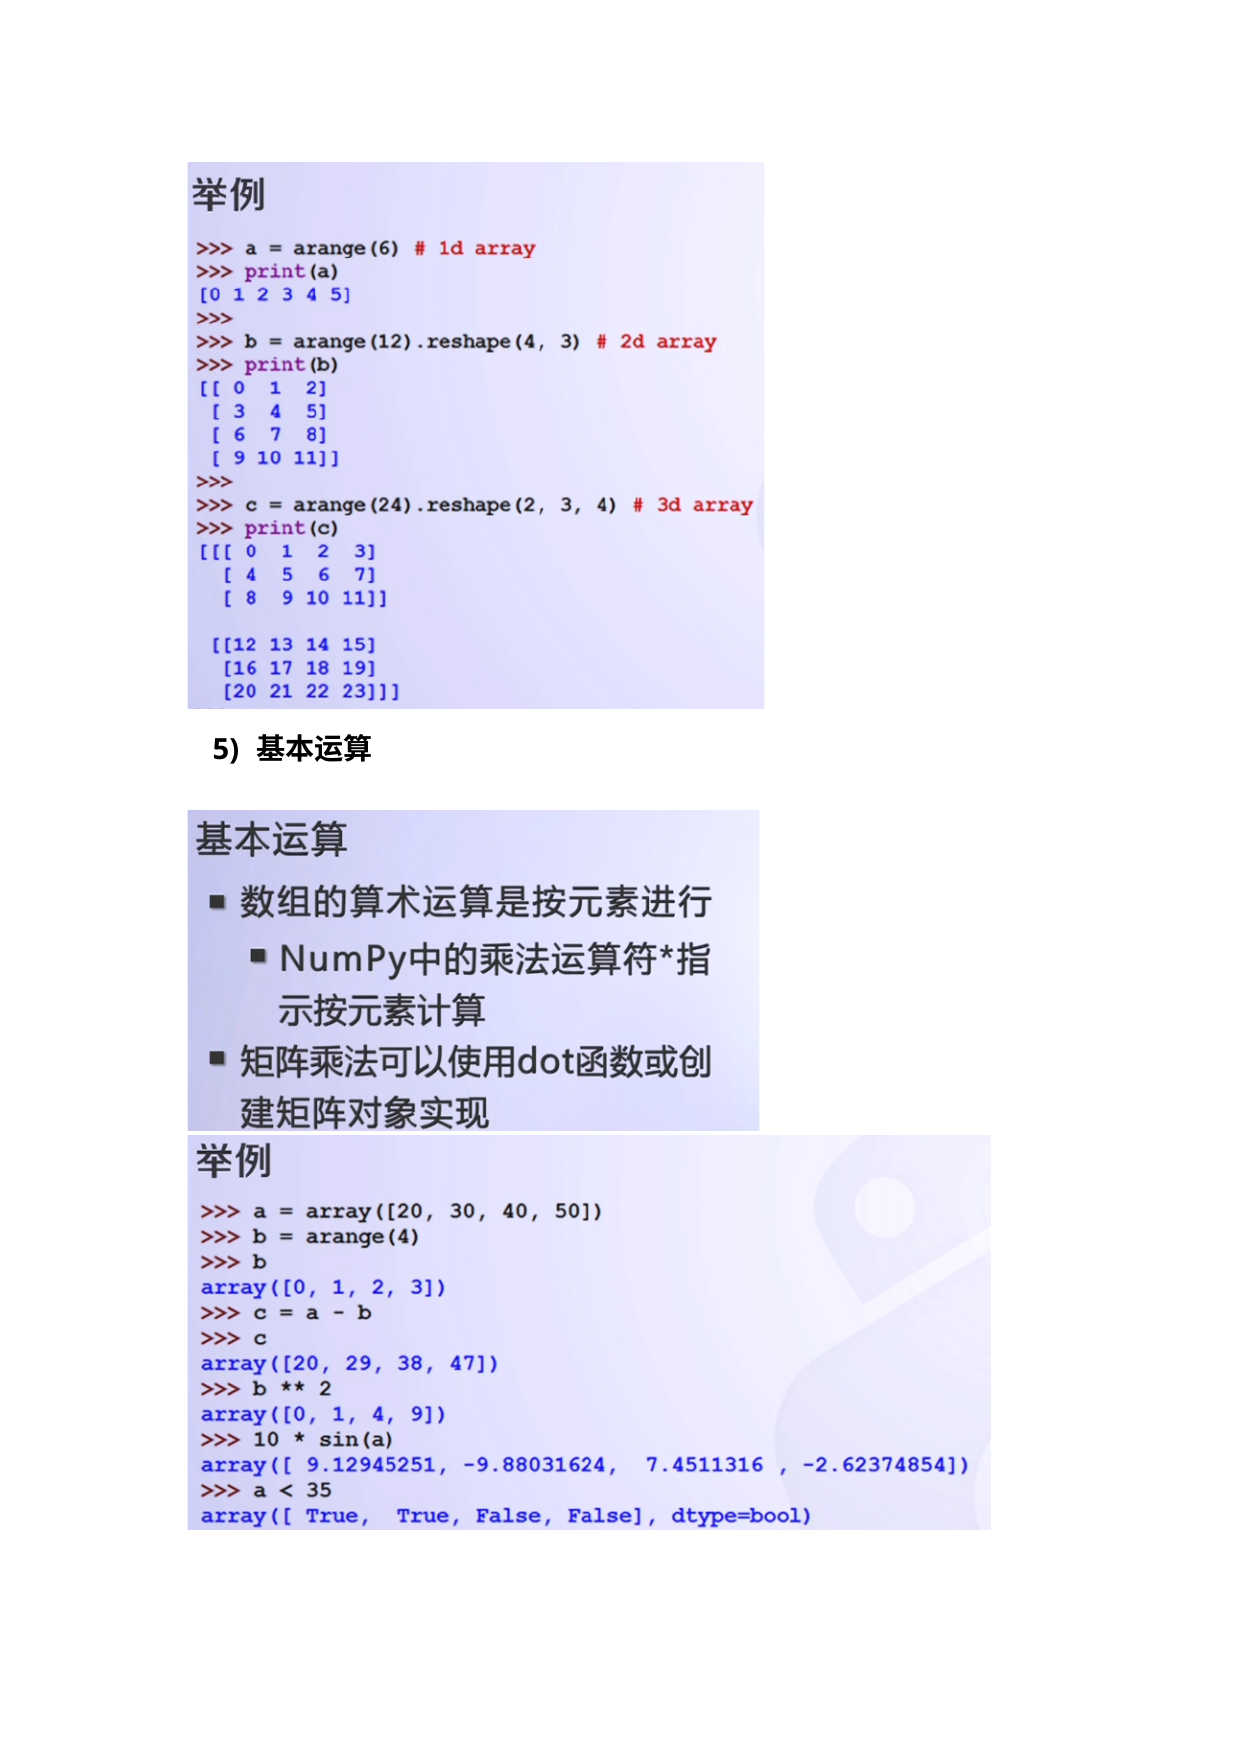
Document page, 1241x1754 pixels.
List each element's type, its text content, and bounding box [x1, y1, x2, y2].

picture [187, 1135, 991, 1530]
picture [187, 162, 765, 709]
subtitle 基本运算 [212, 714, 1028, 779]
picture [187, 810, 760, 1131]
